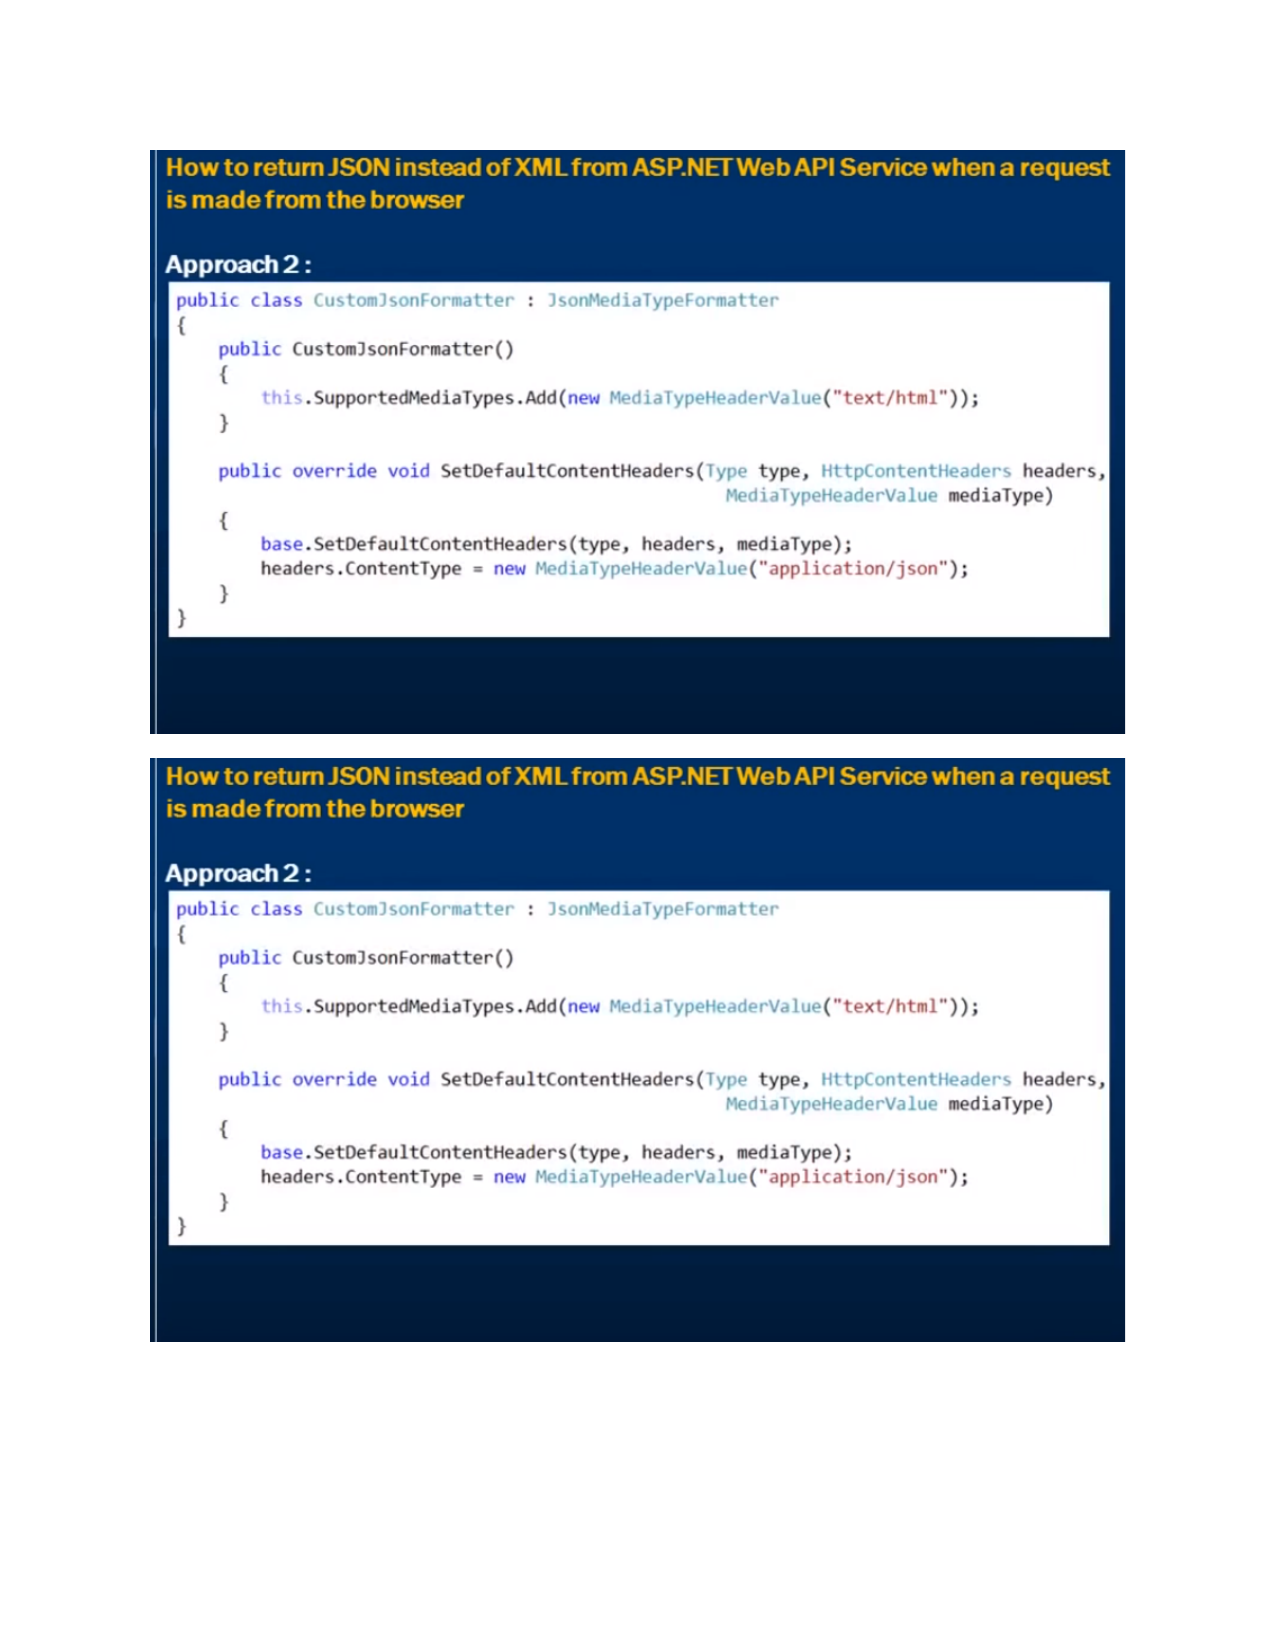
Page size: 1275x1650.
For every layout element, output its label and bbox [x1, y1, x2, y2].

picture [150, 758, 1125, 1342]
picture [150, 150, 1125, 734]
